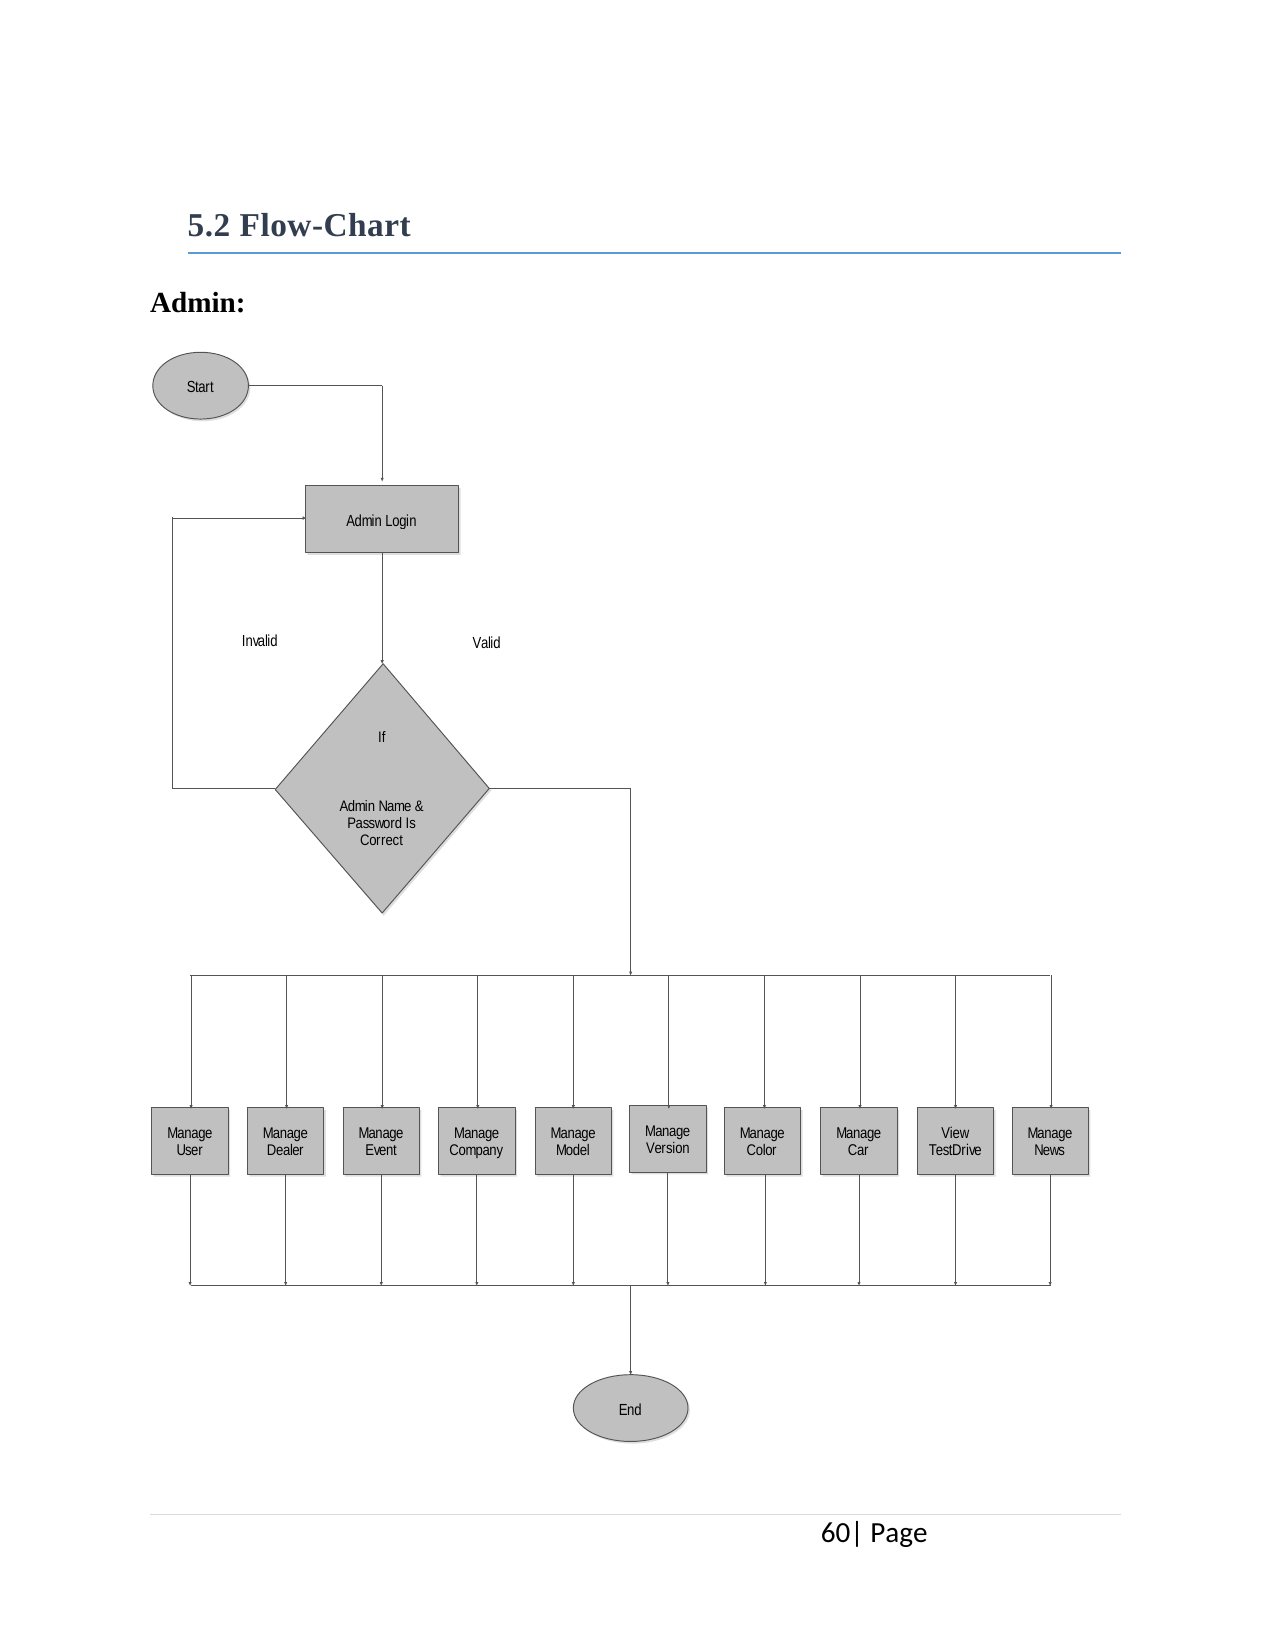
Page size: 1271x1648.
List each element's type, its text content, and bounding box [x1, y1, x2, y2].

text Admin: [150, 285, 1121, 319]
title 5.2 Flow-Chart [187, 205, 1121, 254]
